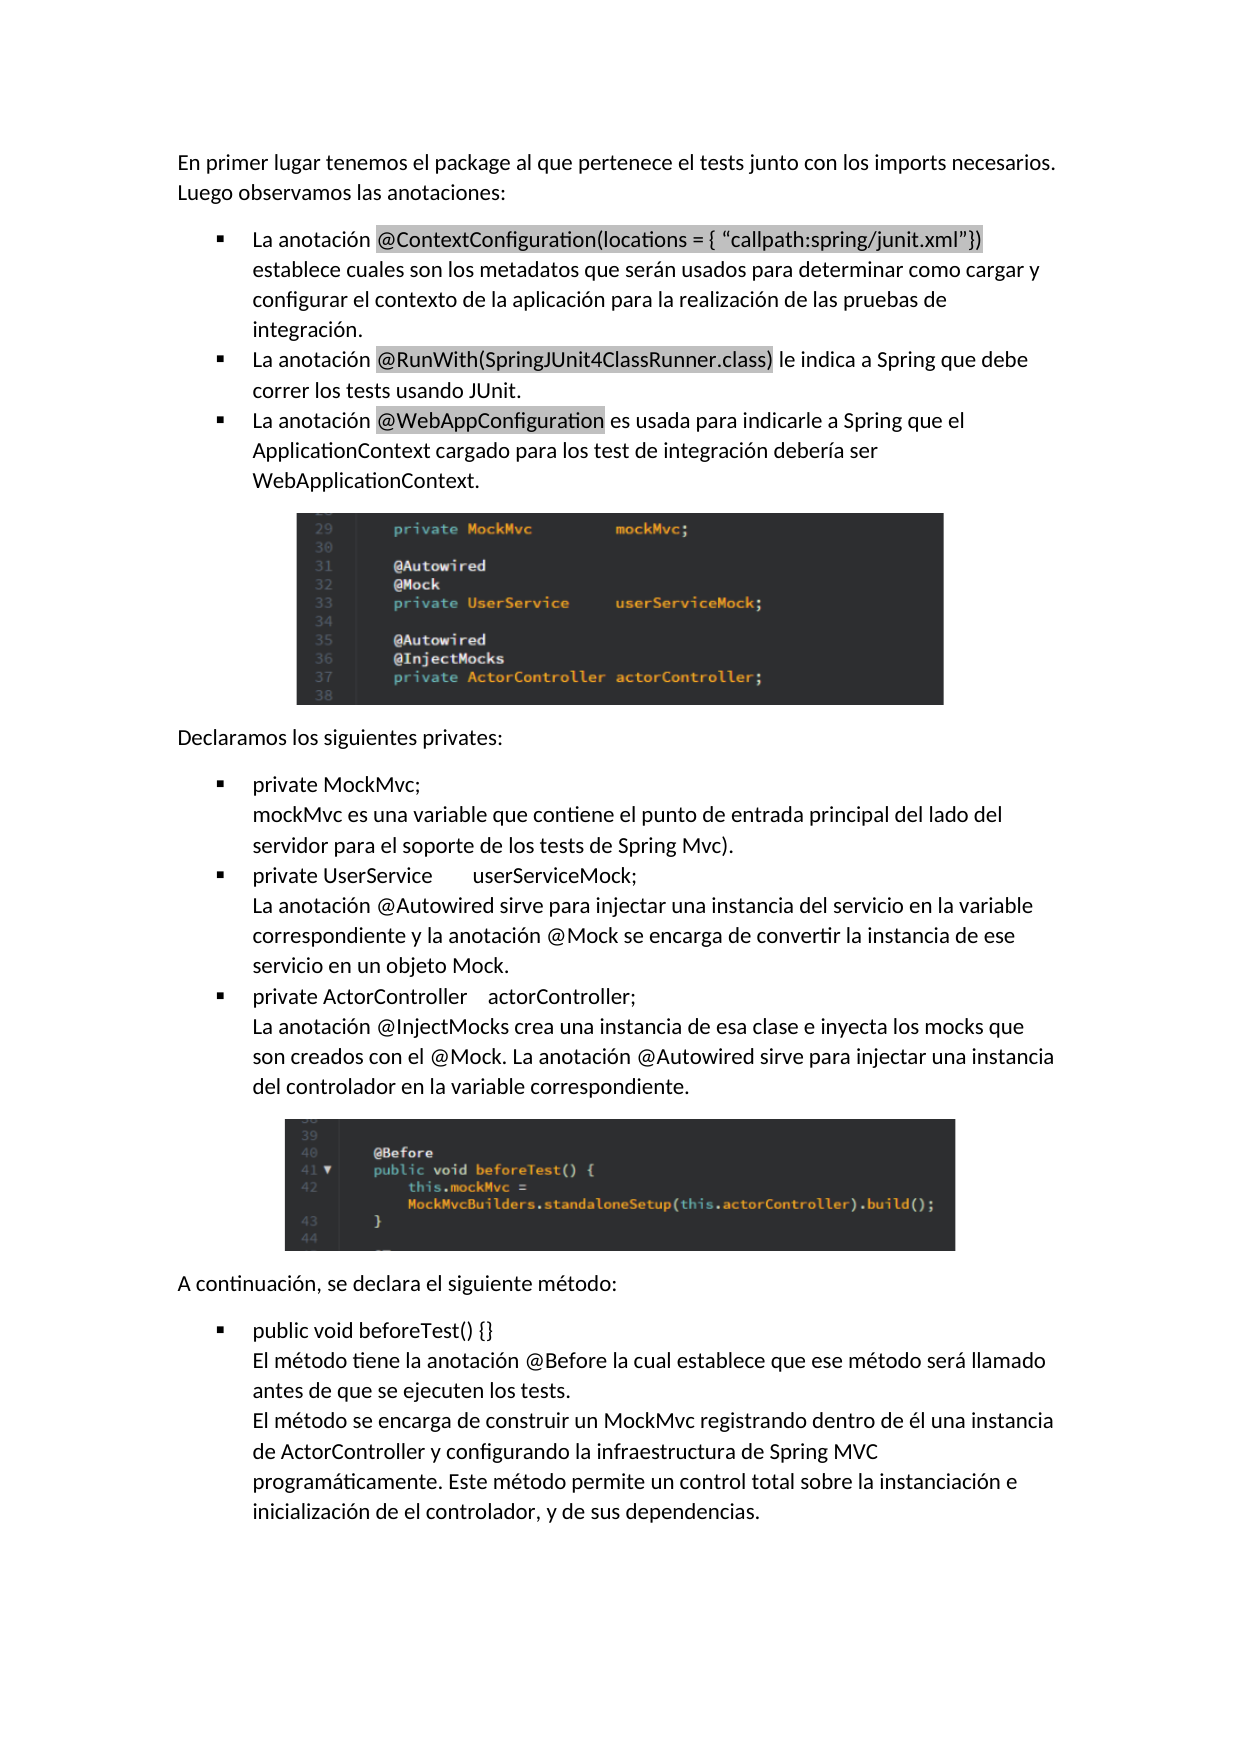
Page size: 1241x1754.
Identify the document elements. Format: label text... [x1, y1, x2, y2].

list private MockMvc; [215, 770, 1063, 798]
list El método se encarga de construir un MockMvc registrando dentro de él una instancia de ActorController y configurando la infraestructura de Spring MVC programáticamente. Este método permite un control total sobre la instanciación e inicialización de el controlador, y de sus dependencias. [252, 1407, 1063, 1525]
picture [296, 513, 944, 705]
list El método tiene la anotación @Before la cual establece que ese método será llamado antes de que se ejecuten los tests. [252, 1346, 1063, 1404]
list mockMvc es una variable que contiene el punto de entrada principal del lado del servidor para el soporte de los tests de Spring Mvc). [252, 801, 1063, 859]
text A continuación, se declara el siguiente método: [177, 1269, 1063, 1297]
list La anotación @RunWith(SpringJUnit4ClassRunner.class) le indica a Spring que debe correr los tests usando JUnit. [215, 346, 1063, 404]
list private ActorController actorController; [215, 982, 1063, 1010]
picture [284, 1119, 956, 1251]
list La anotación @InjectMocks crea una instancia de esa clase e inyecta los mocks que son creados con el @Mock. La anotación @Autowired sirve para injectar una instancia del controlador en la variable correspondiente. [252, 1012, 1063, 1100]
list La anotación @WebAppConfiguration es usada para indicarle a Spring que el ApplicationContext cargado para los test de integración debería ser WebApplicationContext. [215, 406, 1063, 494]
list La anotación @ContextConfiguration(locations = { “callpath:spring/junit.xml”}) establece cuales son los metadatos que serán usados para determinar como cargar y configurar el contexto de la aplicación para la realización de las pruebas de integración. [215, 225, 1063, 343]
text En primer lugar tenemos el package al que pertenece el tests junto con los imports necesarios. Luego observamos las anotaciones: [177, 148, 1063, 206]
text Declaramos los siguientes privates: [177, 723, 1063, 751]
list La anotación @Autowired sirve para injectar una instancia del servicio en la variable correspondiente y la anotación @Mock se encarga de convertir la instancia de ese servicio en un objeto Mock. [252, 891, 1063, 979]
list private UserService userServiceMock; [215, 861, 1063, 889]
list public void beforeTest() {} [215, 1316, 1063, 1344]
